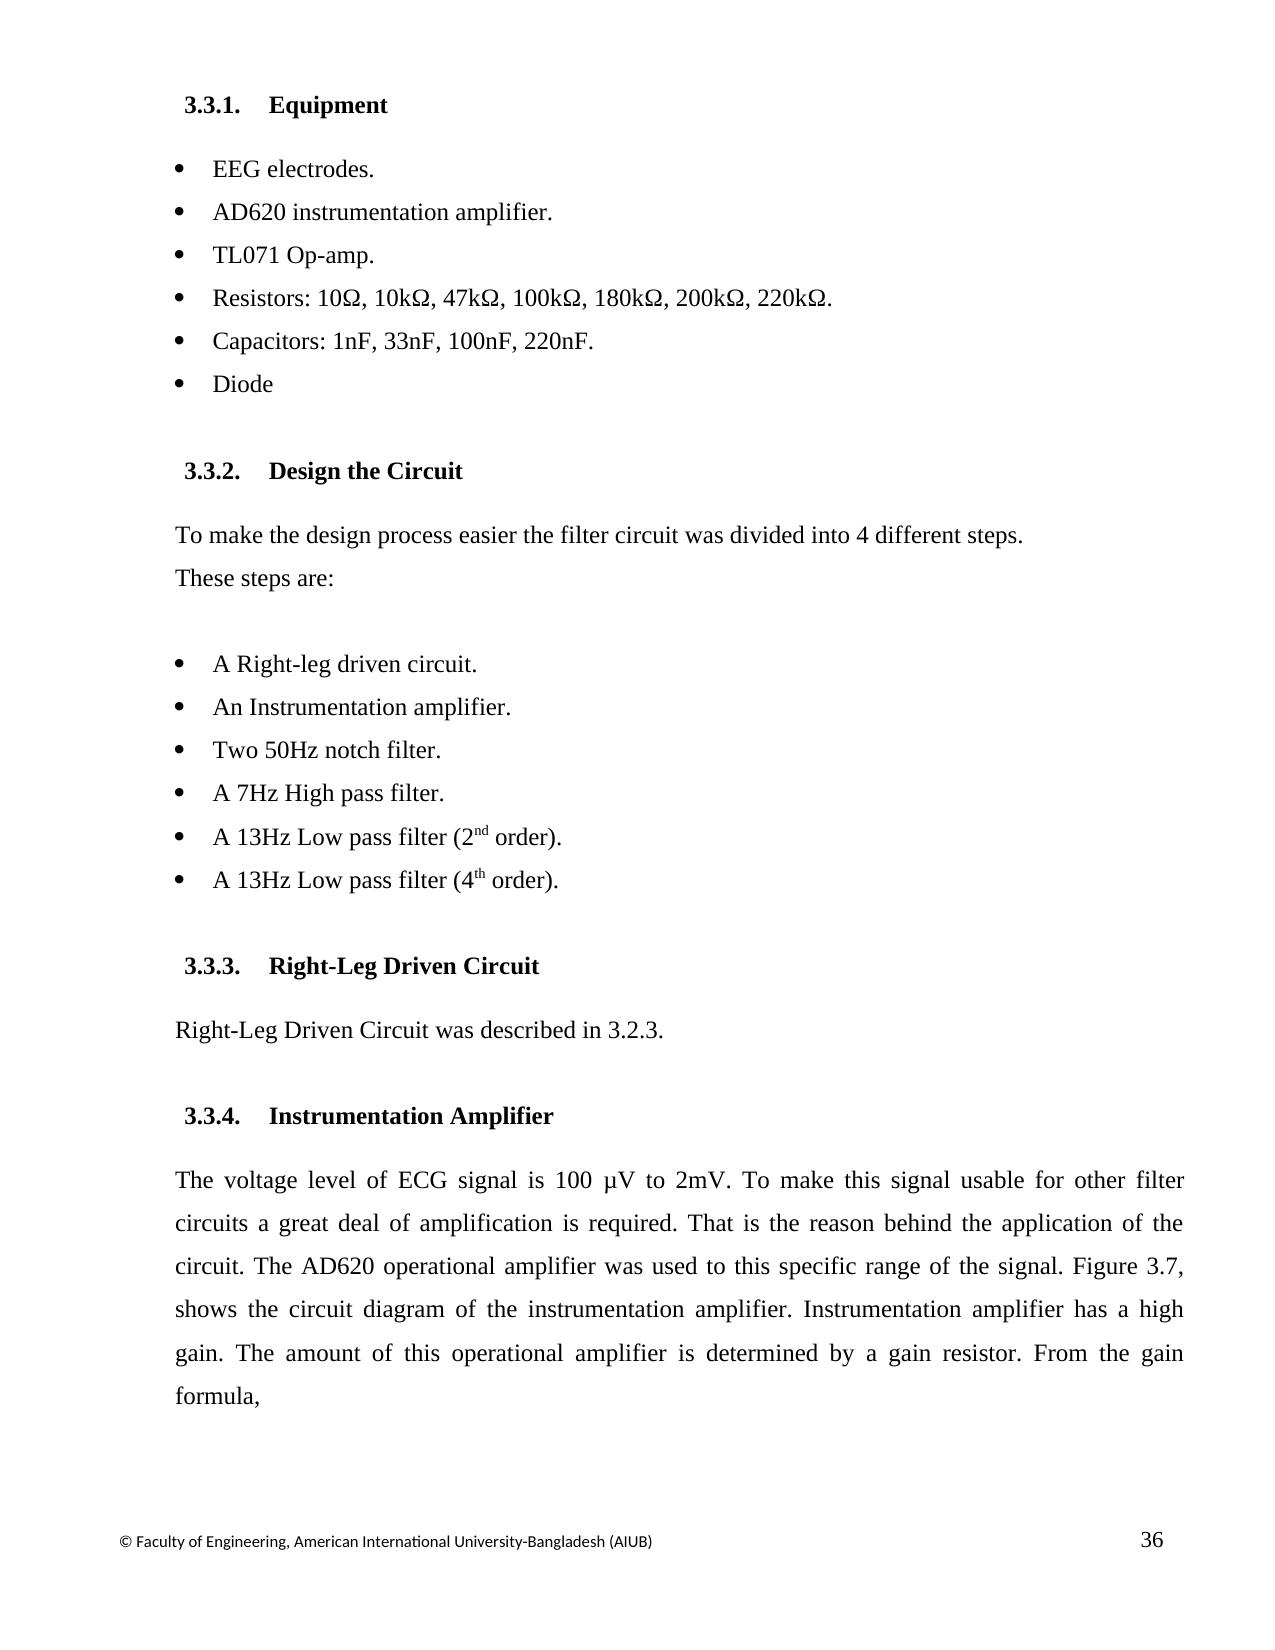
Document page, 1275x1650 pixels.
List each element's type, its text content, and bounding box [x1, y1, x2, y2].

list Right-Leg Driven Circuit [184, 951, 1185, 980]
text The voltage level of ECG signal is 100 µV to 2mV. To make this signal usable for other filter circuits a great deal of amplification is required. That is the reason behind the application of the circuit. The AD620 operational amplifier was used to this specific range of the signal. Figure 3.7, shows the circuit diagram of the instrumentation amplifier. Instrumentation amplifier has a high gain. The amount of this operational amplifier is determined by a gain resistor. From the gain formula, [175, 1165, 1185, 1409]
list AD620 instrumentation amplifier. [175, 197, 1185, 226]
list Two 50Hz notch filter. [175, 735, 1185, 764]
text Right-Leg Driven Circuit was described in 3.2.3. [175, 1015, 1185, 1044]
list Diode [175, 369, 1185, 398]
list A 13Hz Low pass filter (2nd order). [175, 822, 1185, 850]
list EEG electrodes. [175, 154, 1185, 183]
list TL071 Op-amp. [175, 240, 1185, 269]
text These steps are: [175, 563, 1185, 592]
list A 7Hz High pass filter. [175, 778, 1185, 807]
text To make the design process easier the filter circuit was divided into 4 different steps. [175, 520, 1185, 548]
list Resistors: 10Ω, 10kΩ, 47kΩ, 100kΩ, 180kΩ, 200kΩ, 220kΩ. [175, 283, 1185, 312]
list Capacitors: 1nF, 33nF, 100nF, 220nF. [175, 326, 1185, 355]
list An Instrumentation amplifier. [175, 692, 1185, 721]
list Design the Circuit [184, 456, 1185, 484]
list A Right-leg driven circuit. [175, 649, 1185, 678]
list A 13Hz Low pass filter (4th order). [175, 865, 1185, 893]
list Instrumentation Amplifier [184, 1101, 1185, 1130]
list Equipment [184, 90, 1185, 119]
